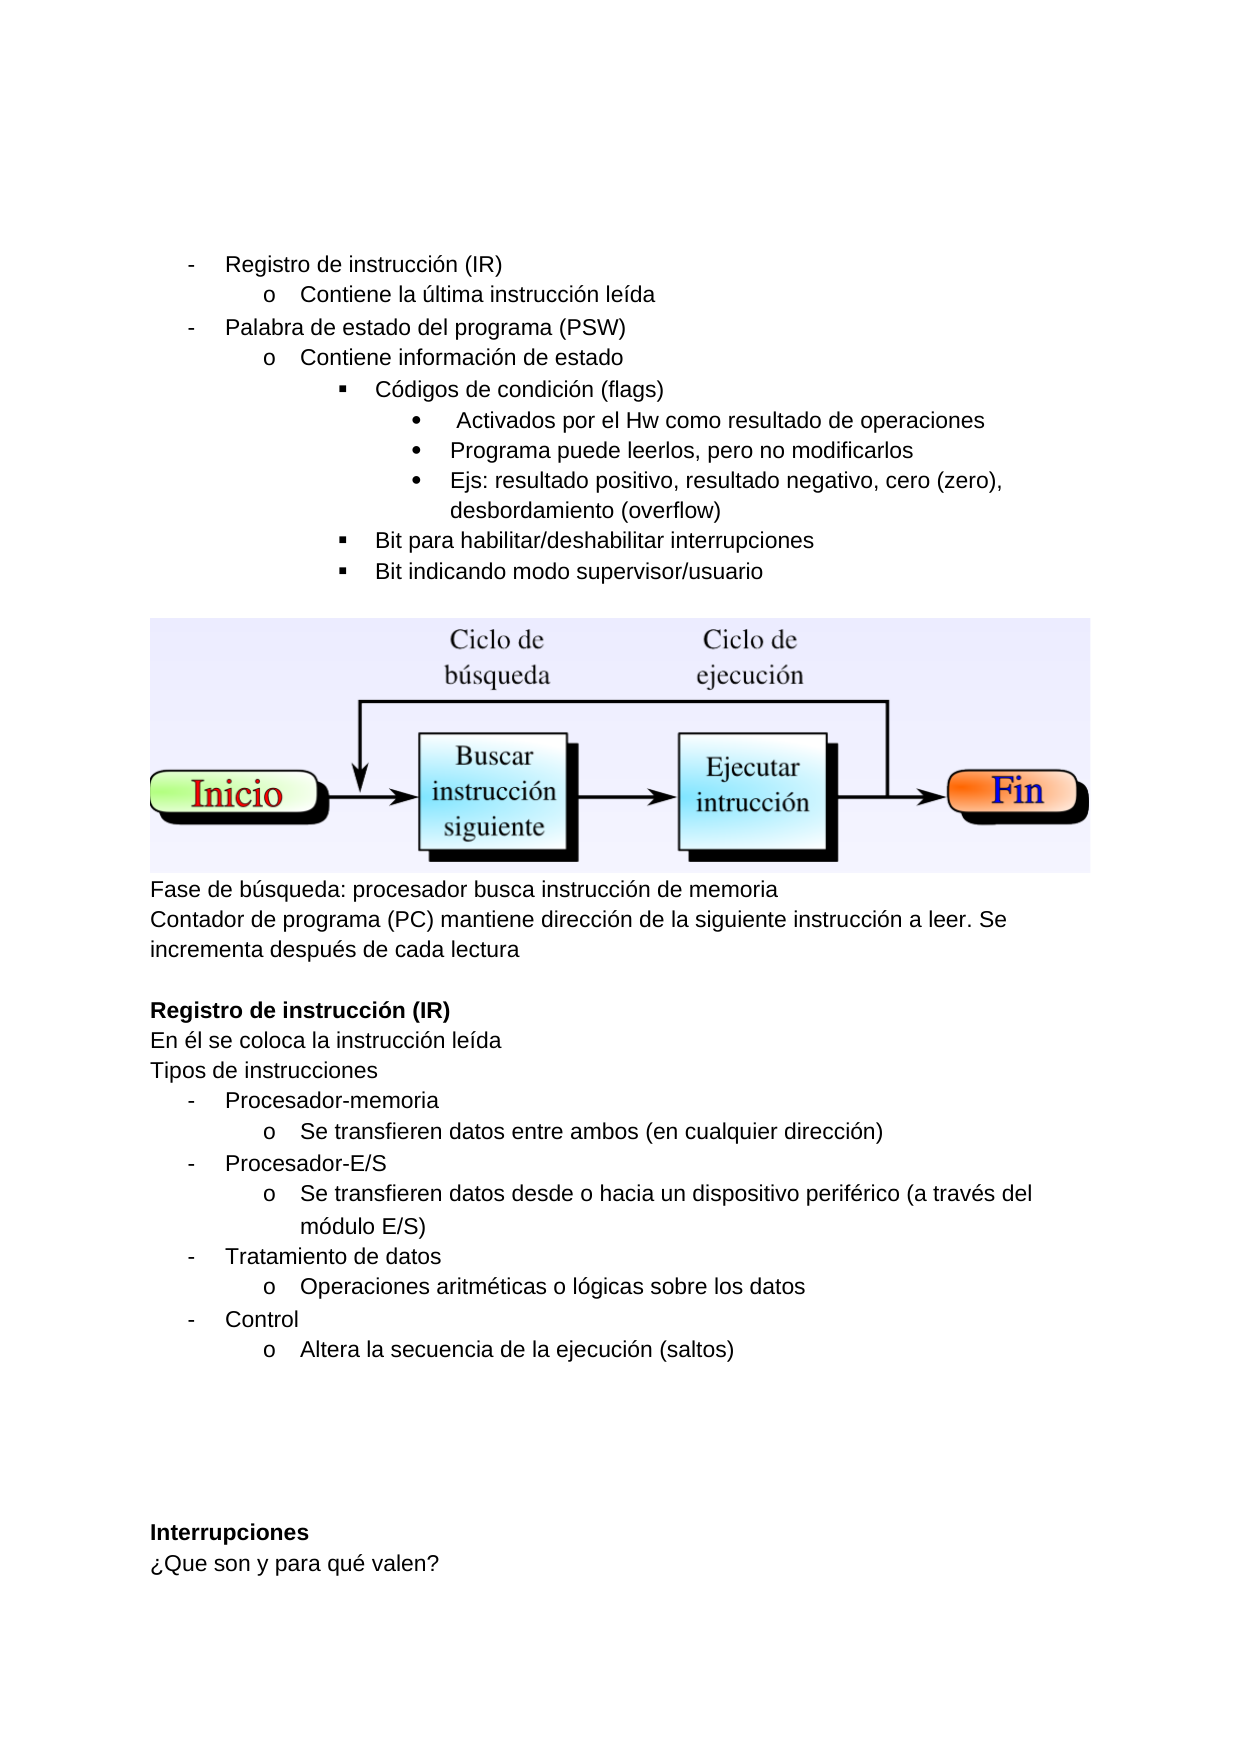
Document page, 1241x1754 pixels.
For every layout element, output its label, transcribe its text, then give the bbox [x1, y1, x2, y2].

text En él se coloca la instrucción leída [150, 1027, 1090, 1053]
list Se transfieren datos desde o hacia un dispositivo periférico (a través del módulo E/S) [262, 1180, 1090, 1239]
list Tratamiento de datos [187, 1243, 1090, 1269]
text ¿Que son y para qué valen? [150, 1549, 1090, 1576]
list Contiene la última instrucción leída [262, 281, 1090, 309]
list Procesador-E/S [187, 1150, 1090, 1177]
list Códigos de condición (flags) [337, 376, 1090, 403]
list Se transfieren datos entre ambos (en cualquier dirección) [262, 1118, 1090, 1146]
list Bit indicando modo supervisor/usuario [337, 558, 1090, 584]
list Registro de instrucción (IR) [187, 251, 1090, 277]
list Procesador-memoria [187, 1087, 1090, 1114]
list Contiene información de estado [262, 344, 1090, 372]
text Registro de instrucción (IR) [150, 997, 1090, 1023]
list Programa puede leerlos, pero no modificarlos [412, 437, 1090, 463]
list Activados por el Hw como resultado de operaciones [412, 407, 1090, 433]
text Interrupciones [150, 1519, 1090, 1546]
text Fase de búsqueda: procesador busca instrucción de memoria [150, 876, 1090, 902]
list Ejs: resultado positivo, resultado negativo, cero (zero), desbordamiento (overflow) [412, 467, 1090, 524]
list Bit para habilitar/deshabilitar interrupciones [337, 527, 1090, 554]
text Tipos de instrucciones [150, 1057, 1090, 1084]
list Palabra de estado del programa (PSW) [187, 314, 1090, 340]
list Altera la secuencia de la ejecución (saltos) [262, 1336, 1090, 1364]
picture [150, 618, 1091, 873]
list Control [187, 1306, 1090, 1332]
text Contador de programa (PC) mantiene dirección de la siguiente instrucción a leer. Se incrementa después de cada lectura [150, 906, 1090, 963]
list Operaciones aritméticas o lógicas sobre los datos [262, 1273, 1090, 1301]
